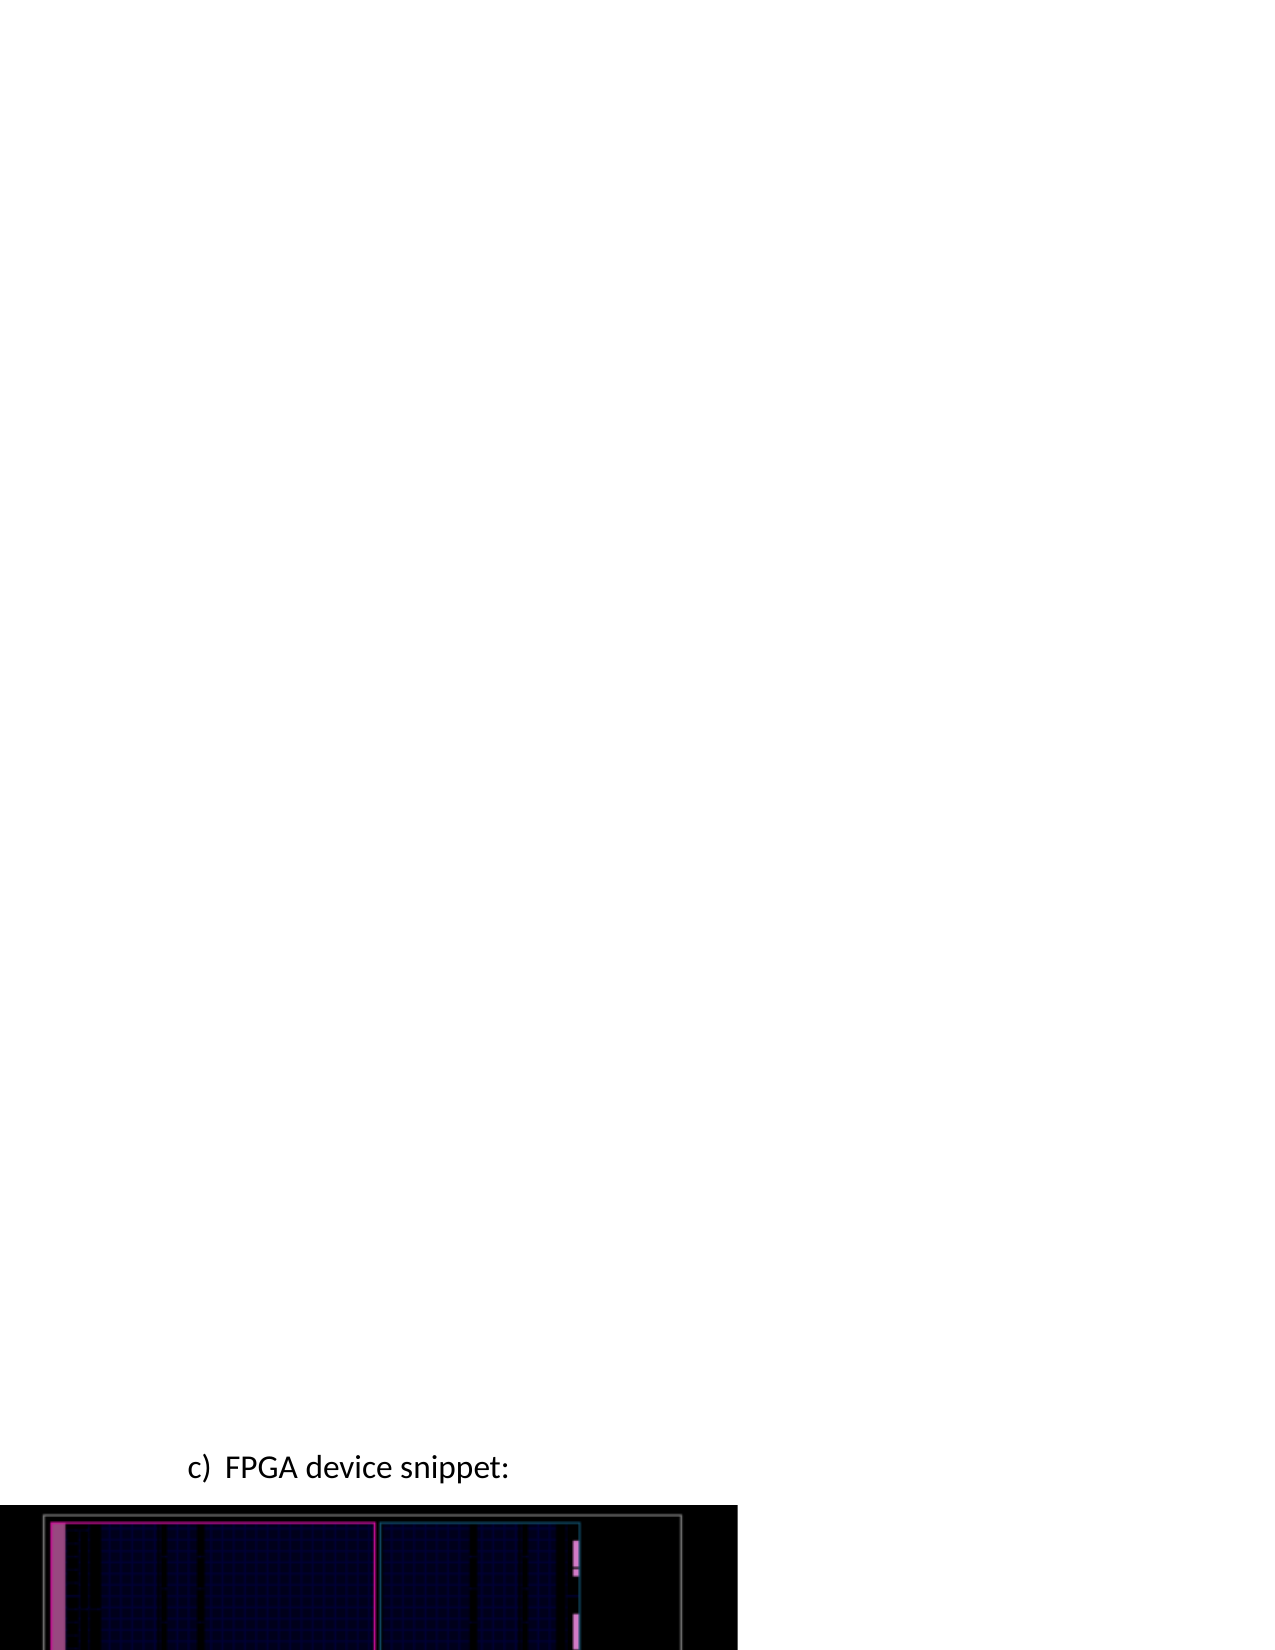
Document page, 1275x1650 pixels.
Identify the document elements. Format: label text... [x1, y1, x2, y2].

picture [0, 1505, 738, 1650]
list FPGA device snippet: [187, 1446, 1125, 1487]
